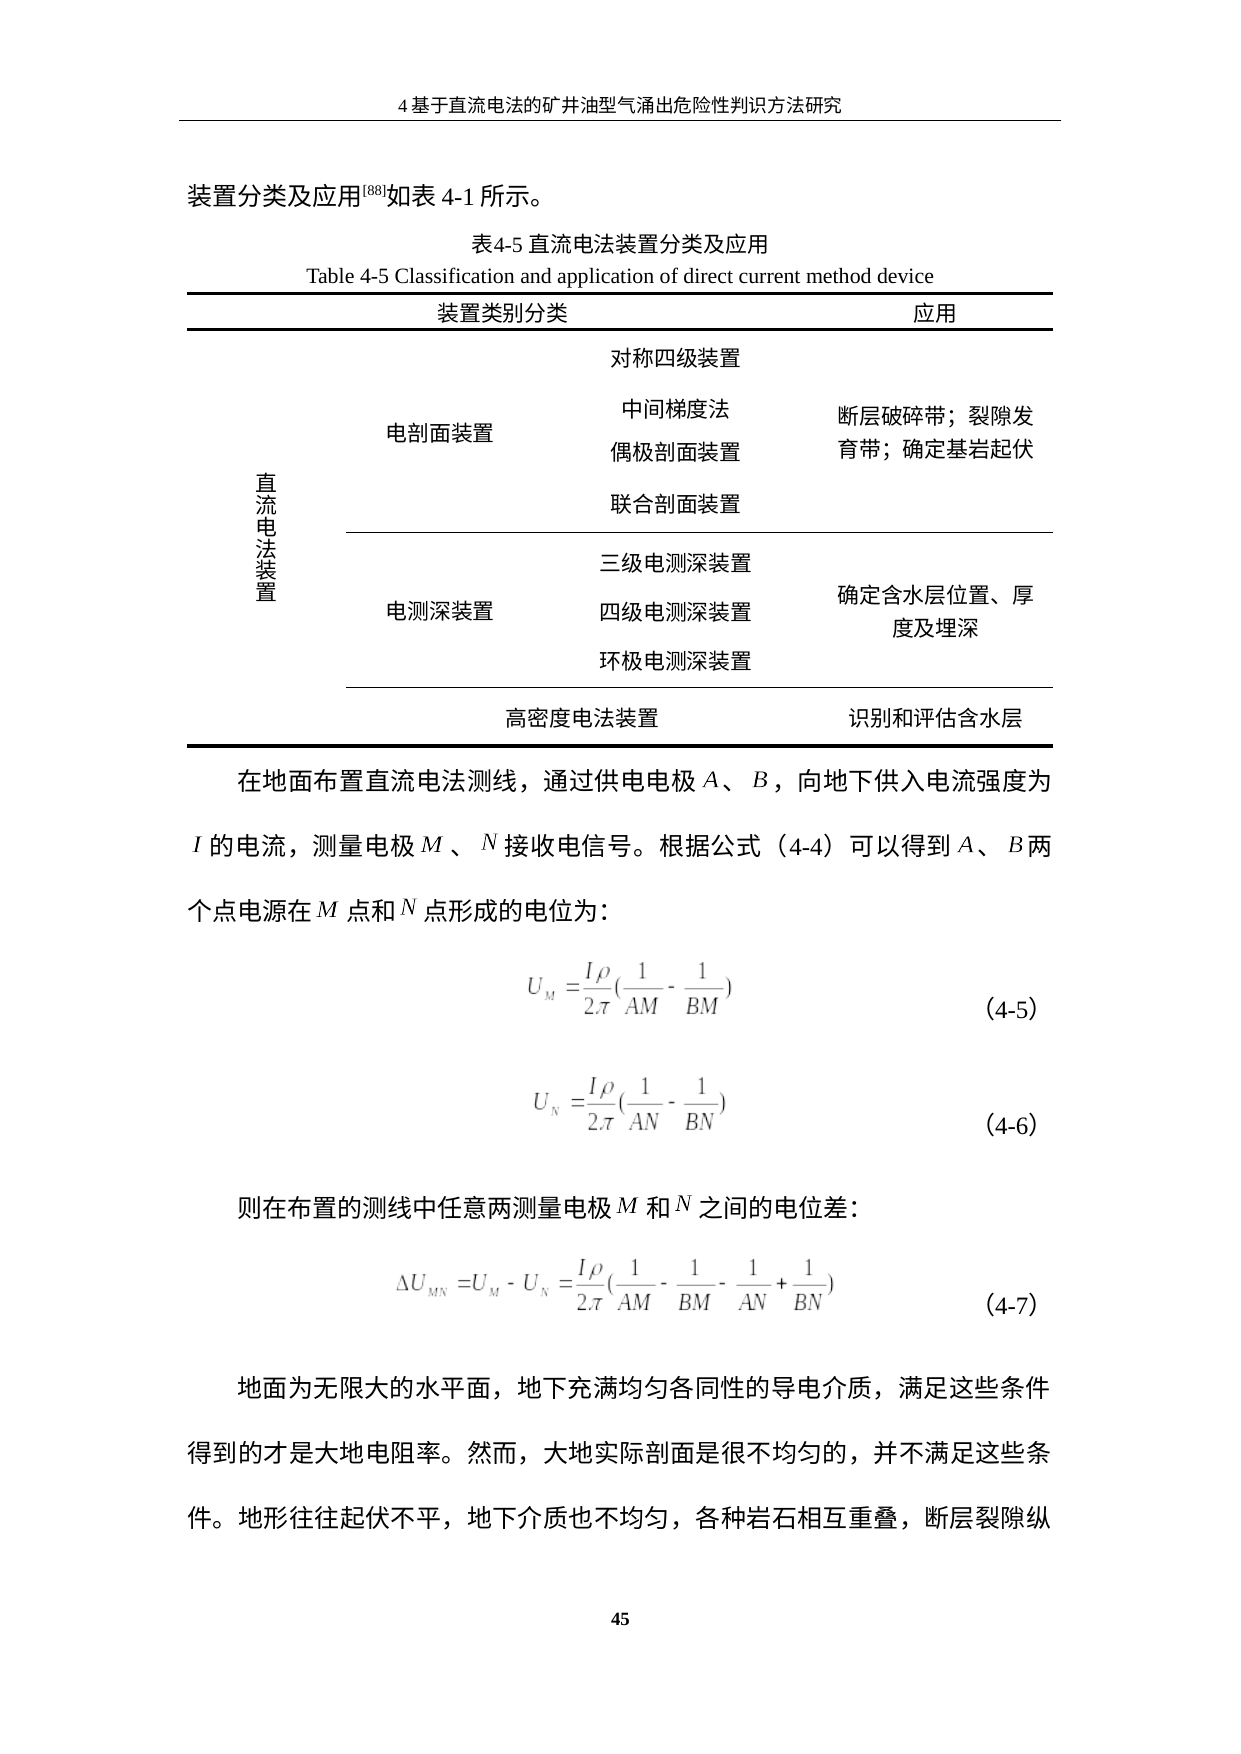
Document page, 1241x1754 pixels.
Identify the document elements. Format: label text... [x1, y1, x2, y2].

table_cell 电测深装置 [346, 533, 533, 687]
text 则在布置的测线中任意两测量电极和之间的电位差： [187, 1174, 1053, 1239]
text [187, 162, 1053, 227]
table_cell 确定含水层位置、厚度及埋深 [818, 533, 1053, 687]
table_cell 直流电法装置 [187, 331, 346, 744]
table_cell 对称四级装置 [534, 331, 818, 384]
table_cell 高密度电法装置 [346, 688, 818, 744]
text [187, 1354, 1053, 1549]
table_header 应用 [818, 295, 1053, 328]
table_cell 环极电测深装置 [534, 630, 818, 687]
table_cell 联合剖面装置 [534, 473, 818, 532]
table_cell 三级电测深装置 [534, 533, 818, 590]
text 在地面布置直流电法测线，通过供电电极、，向地下供入电流强度为的电流，测量电极、接收电信号。根据公式（4-4）可以得到、两个点电源在点和点形成的电位为： [187, 748, 1053, 942]
table_cell 识别和评估含水层 [818, 688, 1053, 744]
table_cell 电剖面装置 [346, 331, 533, 532]
table_cell 断层破碎带；裂隙发育带；确定基岩起伏 [818, 331, 1053, 532]
table_cell 偶极剖面装置 [534, 429, 818, 473]
table_cell 四级电测深装置 [534, 590, 818, 630]
table_header 装置类别分类 [187, 295, 818, 328]
table_cell 中间梯度法 [534, 384, 818, 429]
